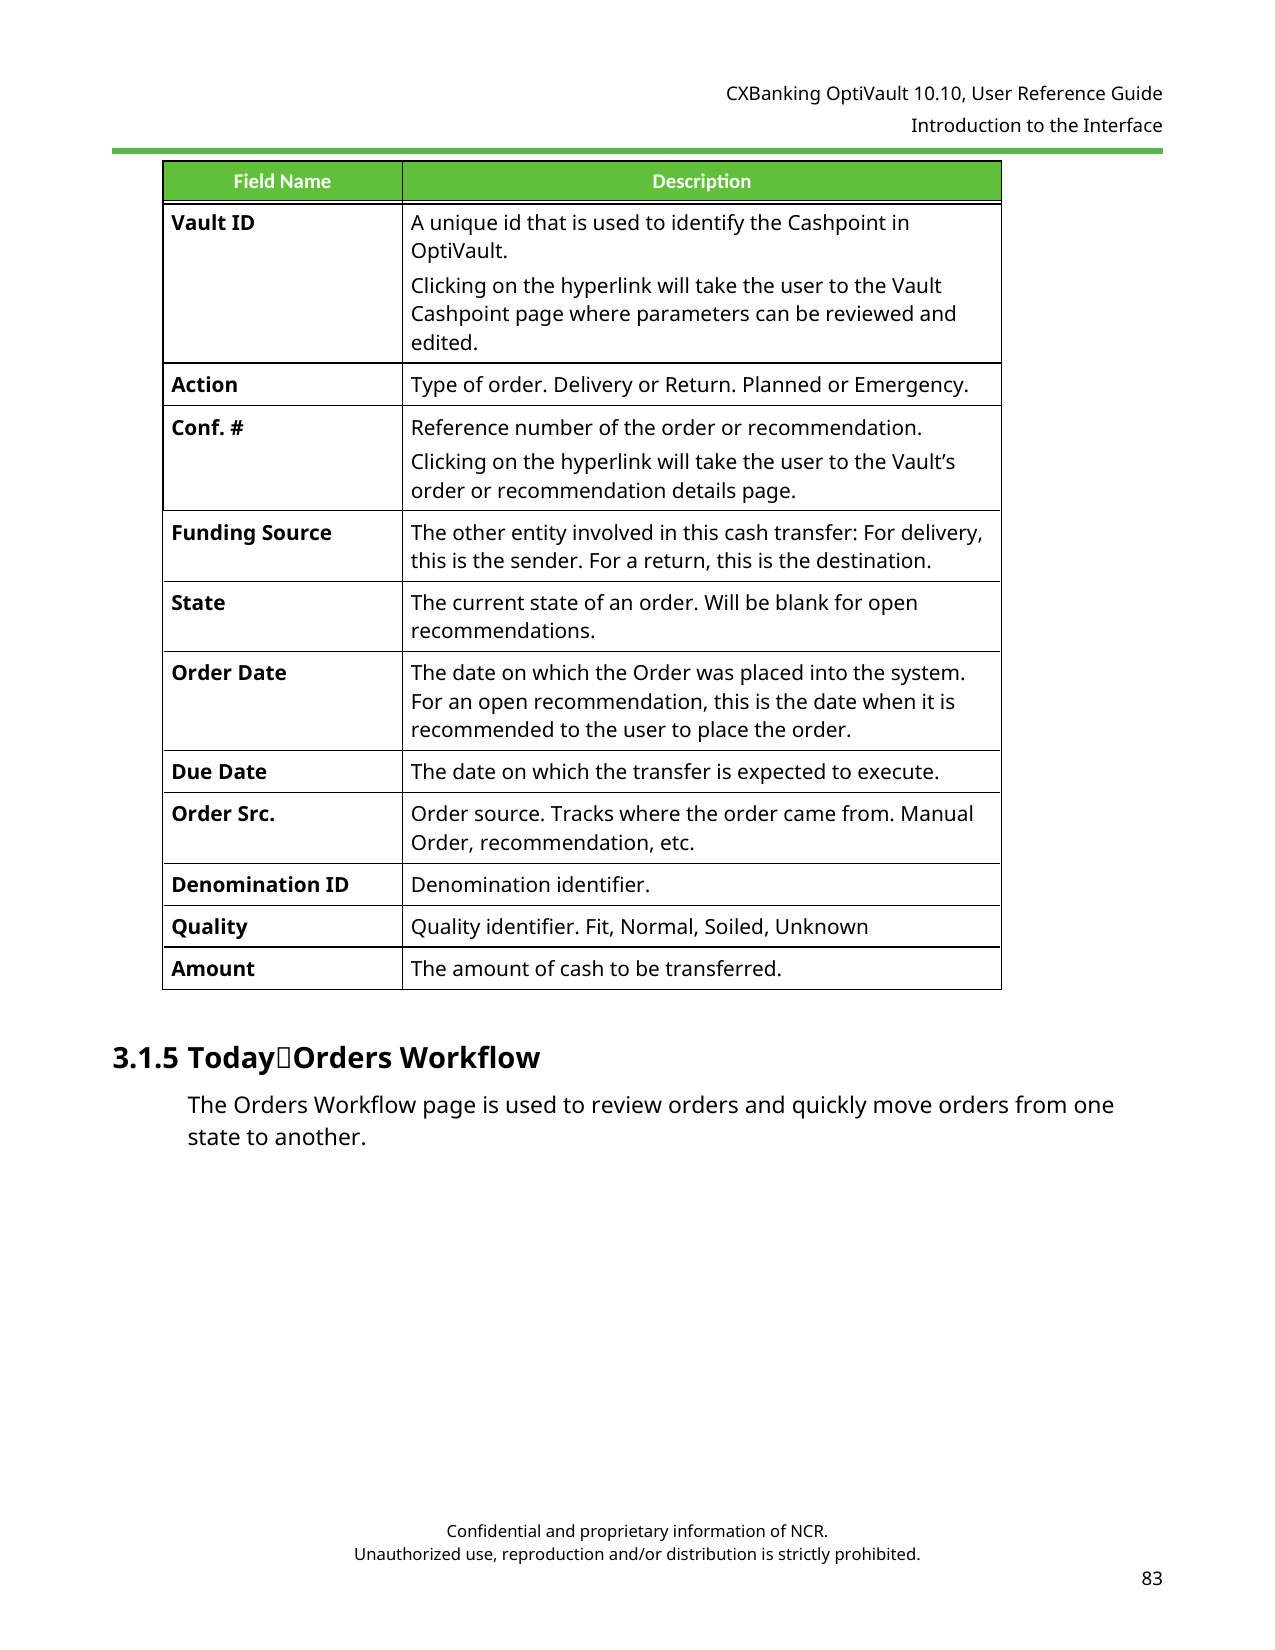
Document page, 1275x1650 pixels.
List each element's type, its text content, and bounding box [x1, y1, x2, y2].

table_cell A unique id that is used to identify the Cashpoint in OptiVault. Clicking on the hyperlink will take the user to the Vault Cashpoint page where parameters can be reviewed and edited. [403, 205, 1001, 362]
table_cell Reference number of the order or recommendation. Clicking on the hyperlink will take the user to the Vault’s order or recommendation details page. [403, 406, 1001, 510]
table_header Field Name [164, 162, 402, 200]
table_cell Type of order. Delivery or Return. Planned or Emergency. [403, 364, 1001, 405]
table_cell State [163, 582, 402, 651]
table_cell Funding Source [163, 511, 402, 581]
table_cell Quality identifier. Fit, Normal, Soiled, Unknown [403, 905, 1001, 946]
table_cell The amount of cash to be transferred. [403, 946, 1001, 988]
table_cell Order Date [163, 652, 402, 750]
table_cell Vault ID [164, 205, 402, 362]
table_cell Conf. # [164, 406, 402, 510]
table_header Description [403, 162, 1001, 200]
table_cell The date on which the Order was placed into the system. For an open recommendation, this is the date when it is recommended to the user to place the order. [403, 651, 1001, 750]
table_cell Denomination ID [163, 864, 402, 904]
table_cell Order Src. [163, 793, 402, 862]
table_cell The other entity involved in this cash transfer: For delivery, this is the sender. For a return, this is the destination. [403, 510, 1001, 581]
subtitle TodayOrders Workflow [112, 1037, 1163, 1077]
table_cell The current state of an order. Will be blank for open recommendations. [403, 581, 1001, 651]
text The Orders Workflow page is used to review orders and quickly move orders from one state to another. [187, 1089, 1163, 1152]
table_cell Quality [163, 906, 402, 946]
table_cell The date on which the transfer is expected to execute. [403, 750, 1001, 792]
table_cell Amount [163, 947, 402, 988]
table_cell Order source. Tracks where the order came from. Manual Order, recommendation, etc. [403, 792, 1001, 862]
table_cell Denomination identifier. [403, 863, 1001, 904]
table_cell Action [164, 364, 402, 405]
table_cell Due Date [163, 751, 402, 792]
